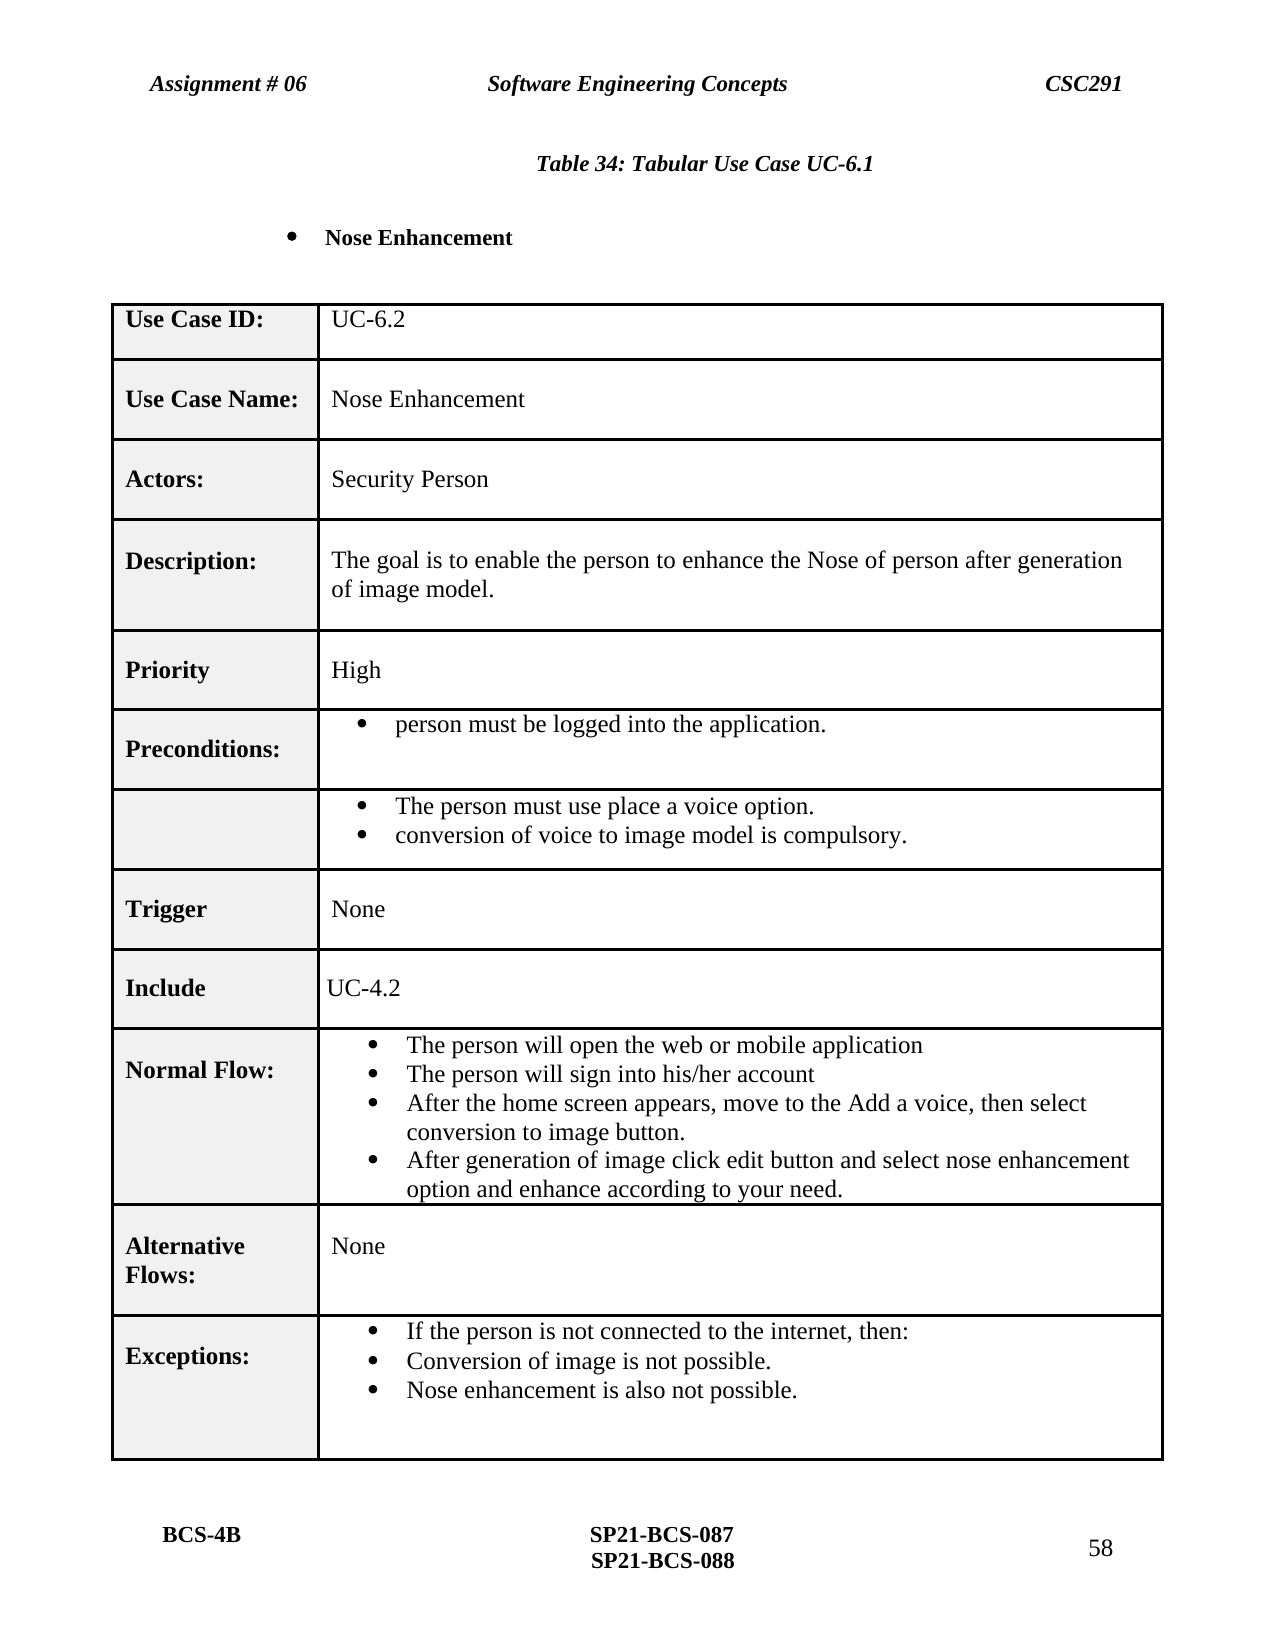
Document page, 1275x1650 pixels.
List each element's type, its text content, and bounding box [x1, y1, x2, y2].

table_cell Description: [114, 521, 317, 629]
text Table 34: Tabular Use Case UC-6.1 [287, 150, 1125, 176]
table_header UC-6.2 [320, 306, 1161, 358]
table_cell If the person is not connected to the internet, then: Conversion of image is not possible. Nose enhancement is also not possible. [320, 1317, 1161, 1458]
table_header Use Case ID: [114, 306, 317, 358]
table_cell Actors: [114, 441, 317, 518]
table_cell Preconditions: [114, 711, 317, 788]
table_cell None [320, 1206, 1161, 1314]
table_cell Nose Enhancement [320, 361, 1161, 438]
table_cell Use Case Name: [114, 361, 317, 438]
table_cell The person must use place a voice option. conversion of voice to image model is compulsory. [320, 791, 1161, 867]
table_cell UC-4.2 [320, 951, 1161, 1027]
table_cell The person will open the web or mobile application The person will sign into his/her account After the home screen appears, move to the Add a voice, then select conversion to image button. After generation of image click edit button and select nose enhancement option and enhance according to your need. [320, 1030, 1161, 1203]
table_cell Priority [114, 632, 317, 708]
list Nose Enhancement [287, 223, 1125, 250]
table_cell Security Person [320, 441, 1161, 518]
table_cell [114, 791, 317, 867]
table_cell Normal Flow: [114, 1030, 317, 1203]
table_cell The goal is to enable the person to enhance the Nose of person after generation of image model. [320, 521, 1161, 629]
table_cell Trigger [114, 871, 317, 947]
table_cell person must be logged into the application. [320, 711, 1161, 788]
table_cell Exceptions: [114, 1317, 317, 1458]
table_cell High [320, 632, 1161, 708]
table_cell Alternative Flows: [114, 1206, 317, 1314]
table_cell Include [114, 951, 317, 1027]
table_cell None [320, 871, 1161, 947]
